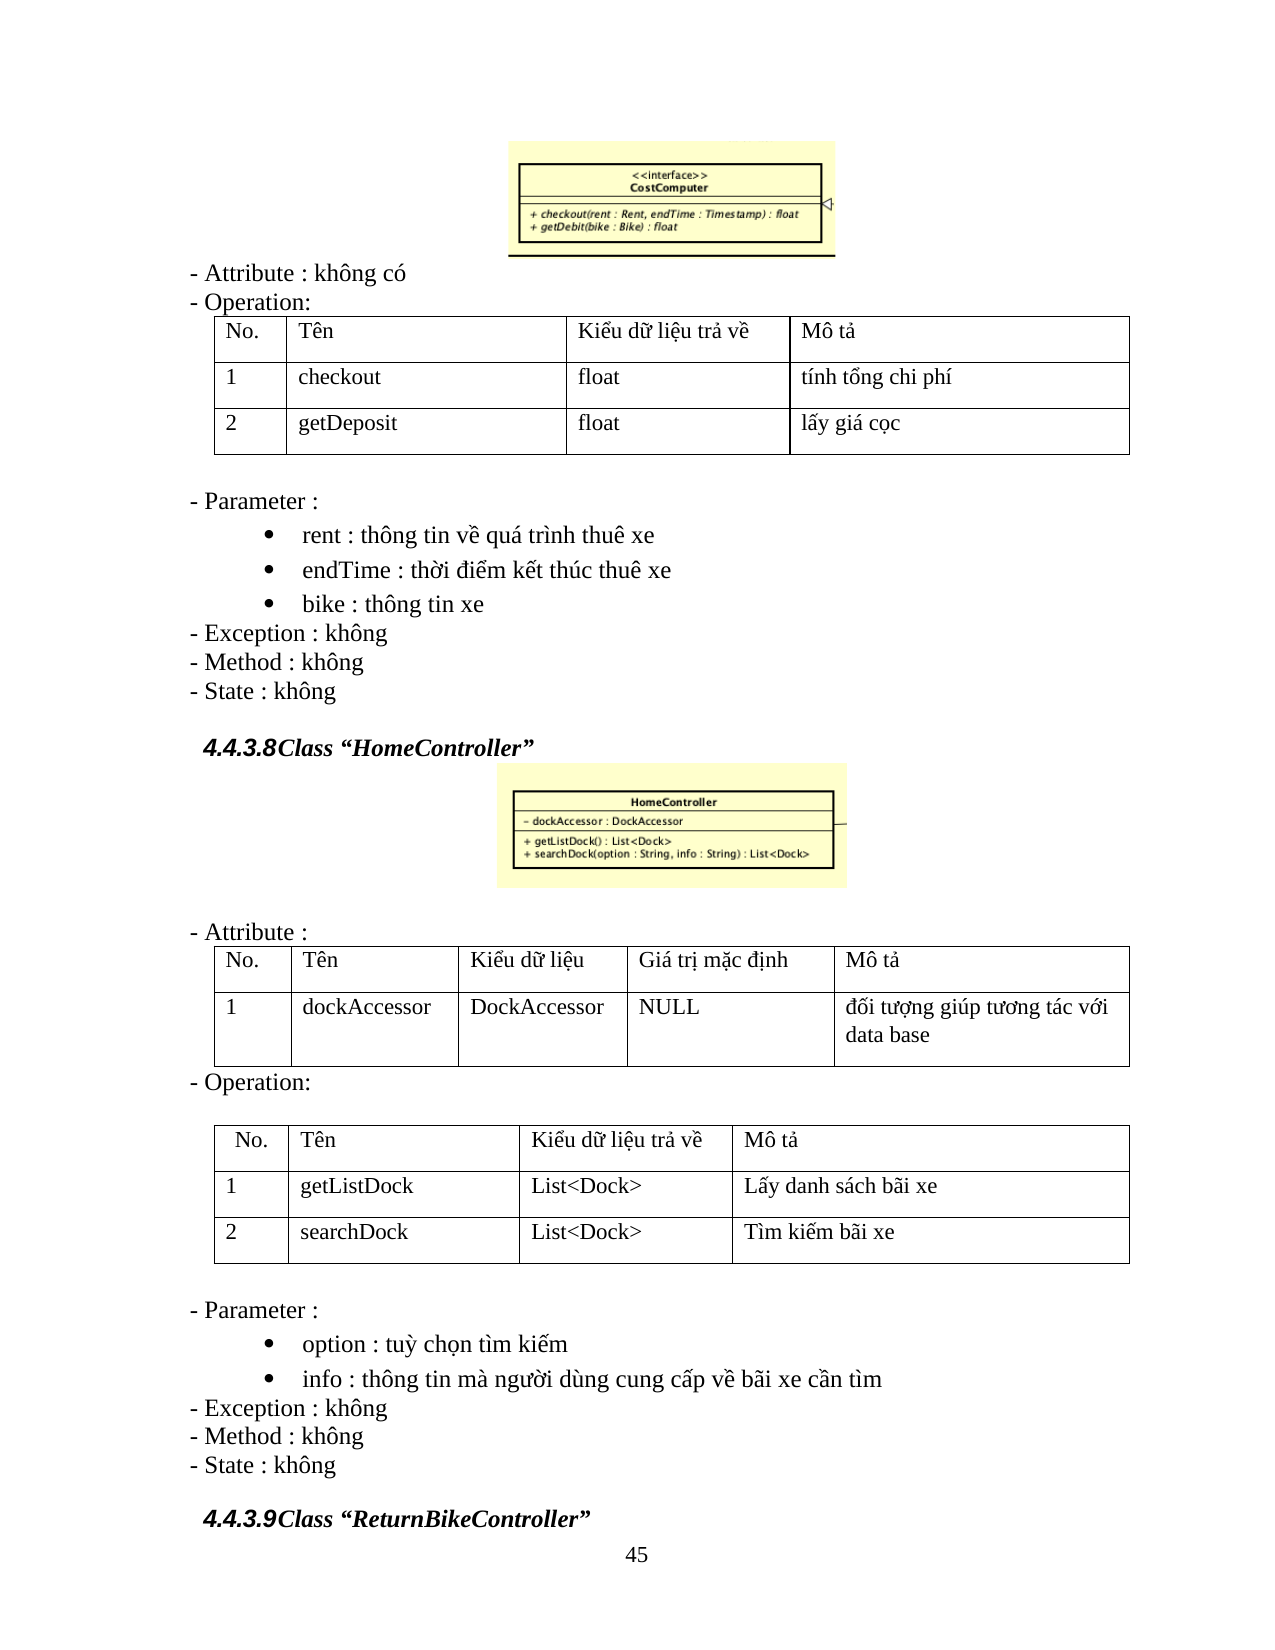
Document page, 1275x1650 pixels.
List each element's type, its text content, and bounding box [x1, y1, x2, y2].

table_header No. [215, 317, 286, 362]
table_cell 1 [215, 1172, 288, 1217]
table_cell DockAccessor [459, 993, 627, 1066]
table_header Tên [289, 1126, 519, 1171]
table_header Mô tả [733, 1126, 1129, 1171]
table_cell float [567, 363, 789, 408]
table_cell NULL [628, 993, 834, 1066]
text - Exception : không [114, 618, 1229, 647]
text - Attribute : [114, 917, 1229, 946]
table_cell lấy giá cọc [791, 409, 1129, 454]
table_header Tên [287, 317, 566, 362]
text - Method : không [114, 1421, 1229, 1450]
text - State : không [114, 1450, 1229, 1479]
table_cell Lấy danh sách bãi xe [733, 1172, 1129, 1217]
list info : thông tin mà người dùng cung cấp về bãi xe cần tìm [264, 1364, 1229, 1393]
list option : tuỳ chọn tìm kiếm [264, 1329, 1229, 1358]
table_header Kiểu dữ liệu [459, 947, 627, 992]
table_header Kiểu dữ liệu trả về [520, 1126, 732, 1171]
list Class “HomeController” [203, 733, 1229, 762]
table_cell Tìm kiếm bãi xe [733, 1218, 1129, 1263]
text - Parameter : [114, 1295, 1229, 1323]
table_cell getDeposit [287, 409, 566, 454]
text - Operation: [114, 1067, 1229, 1096]
table_cell tính tổng chi phí [791, 363, 1129, 408]
text - Parameter : [114, 486, 1229, 514]
text - Exception : không [114, 1393, 1229, 1421]
text - Operation: [114, 287, 1229, 316]
table_cell checkout [287, 363, 566, 408]
text - State : không [114, 676, 1229, 704]
table_cell 1 [215, 363, 286, 408]
list endTime : thời điểm kết thúc thuê xe [264, 555, 1229, 584]
table_header Mô tả [791, 317, 1129, 362]
picture [496, 763, 847, 888]
table_header Tên [292, 947, 458, 992]
table_cell 1 [215, 993, 291, 1066]
text - Method : không [114, 647, 1229, 676]
table_cell getListDock [289, 1172, 519, 1217]
list Class “ReturnBikeController” [203, 1504, 1229, 1533]
table_header Mô tả [835, 947, 1129, 992]
table_cell 2 [215, 409, 286, 454]
list rent : thông tin về quá trình thuê xe [264, 520, 1229, 549]
table_header Kiểu dữ liệu trả về [567, 317, 789, 362]
table_cell 2 [215, 1218, 288, 1263]
table_cell đối tượng giúp tương tác với data base [835, 993, 1129, 1066]
table_cell dockAccessor [292, 993, 458, 1066]
table_cell List<Dock> [520, 1218, 732, 1263]
list bike : thông tin xe [264, 589, 1229, 618]
table_header No. [215, 947, 291, 992]
table_header No. [215, 1126, 288, 1171]
table_header Giá trị mặc định [628, 947, 834, 992]
table_cell searchDock [289, 1218, 519, 1263]
text - Attribute : không có [114, 258, 1229, 287]
table_cell float [567, 409, 789, 454]
table_cell List<Dock> [520, 1172, 732, 1217]
picture [508, 141, 836, 259]
